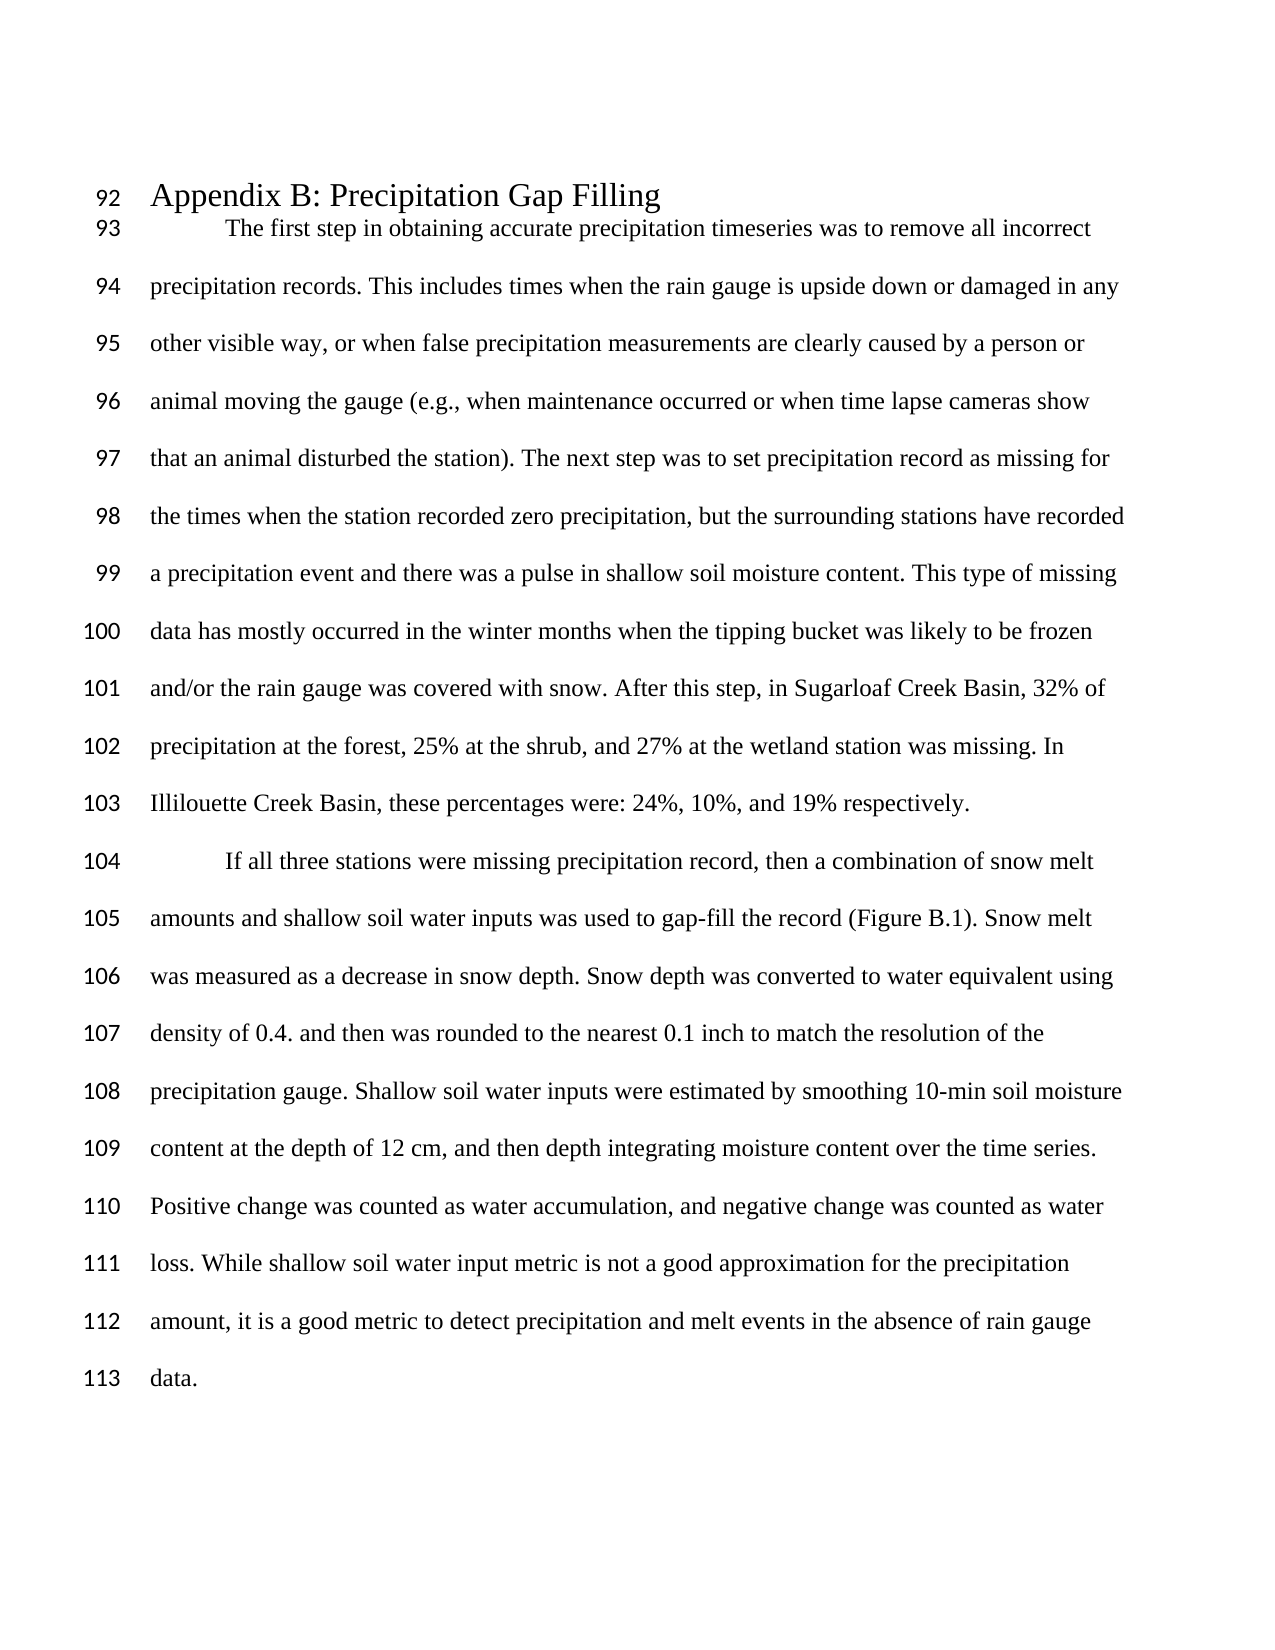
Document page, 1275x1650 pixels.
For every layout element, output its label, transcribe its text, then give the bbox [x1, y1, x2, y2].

text If all three stations were missing precipitation record, then a combination of snow melt amounts and shallow soil water inputs was used to gap-fill the record (Figure B.1). Snow melt was measured as a decrease in snow depth. Snow depth was converted to water equivalent using density of 0.4. and then was rounded to the nearest 0.1 inch to match the resolution of the precipitation gauge. Shallow soil water inputs were estimated by smoothing 10-min soil moisture content at the depth of 12 cm, and then depth integrating moisture content over the time series. Positive change was counted as water accumulation, and negative change was counted as water loss. While shallow soil water input metric is not a good approximation for the precipitation amount, it is a good metric to detect precipitation and melt events in the absence of rain gauge data. [150, 846, 1125, 1392]
subtitle Appendix B: Precipitation Gap Filling [150, 175, 1125, 213]
text The first step in obtaining accurate precipitation timeseries was to remove all incorrect precipitation records. This includes times when the rain gauge is upside down or damaged in any other visible way, or when false precipitation measurements are clearly caused by a person or animal moving the gauge (e.g., when maintenance occurred or when time lapse cameras show that an animal disturbed the station). The next step was to set precipitation record as missing for the times when the station recorded zero precipitation, but the surrounding stations have recorded a precipitation event and there was a pulse in shallow soil moisture content. This type of missing data has mostly occurred in the winter months when the tipping bucket was likely to be frozen and/or the rain gauge was covered with snow. After this step, in Sugarloaf Creek Basin, 32% of precipitation at the forest, 25% at the shrub, and 27% at the wetland station was missing. In Illilouette Creek Basin, these percentages were: 24%, 10%, and 19% respectively. [150, 213, 1125, 817]
